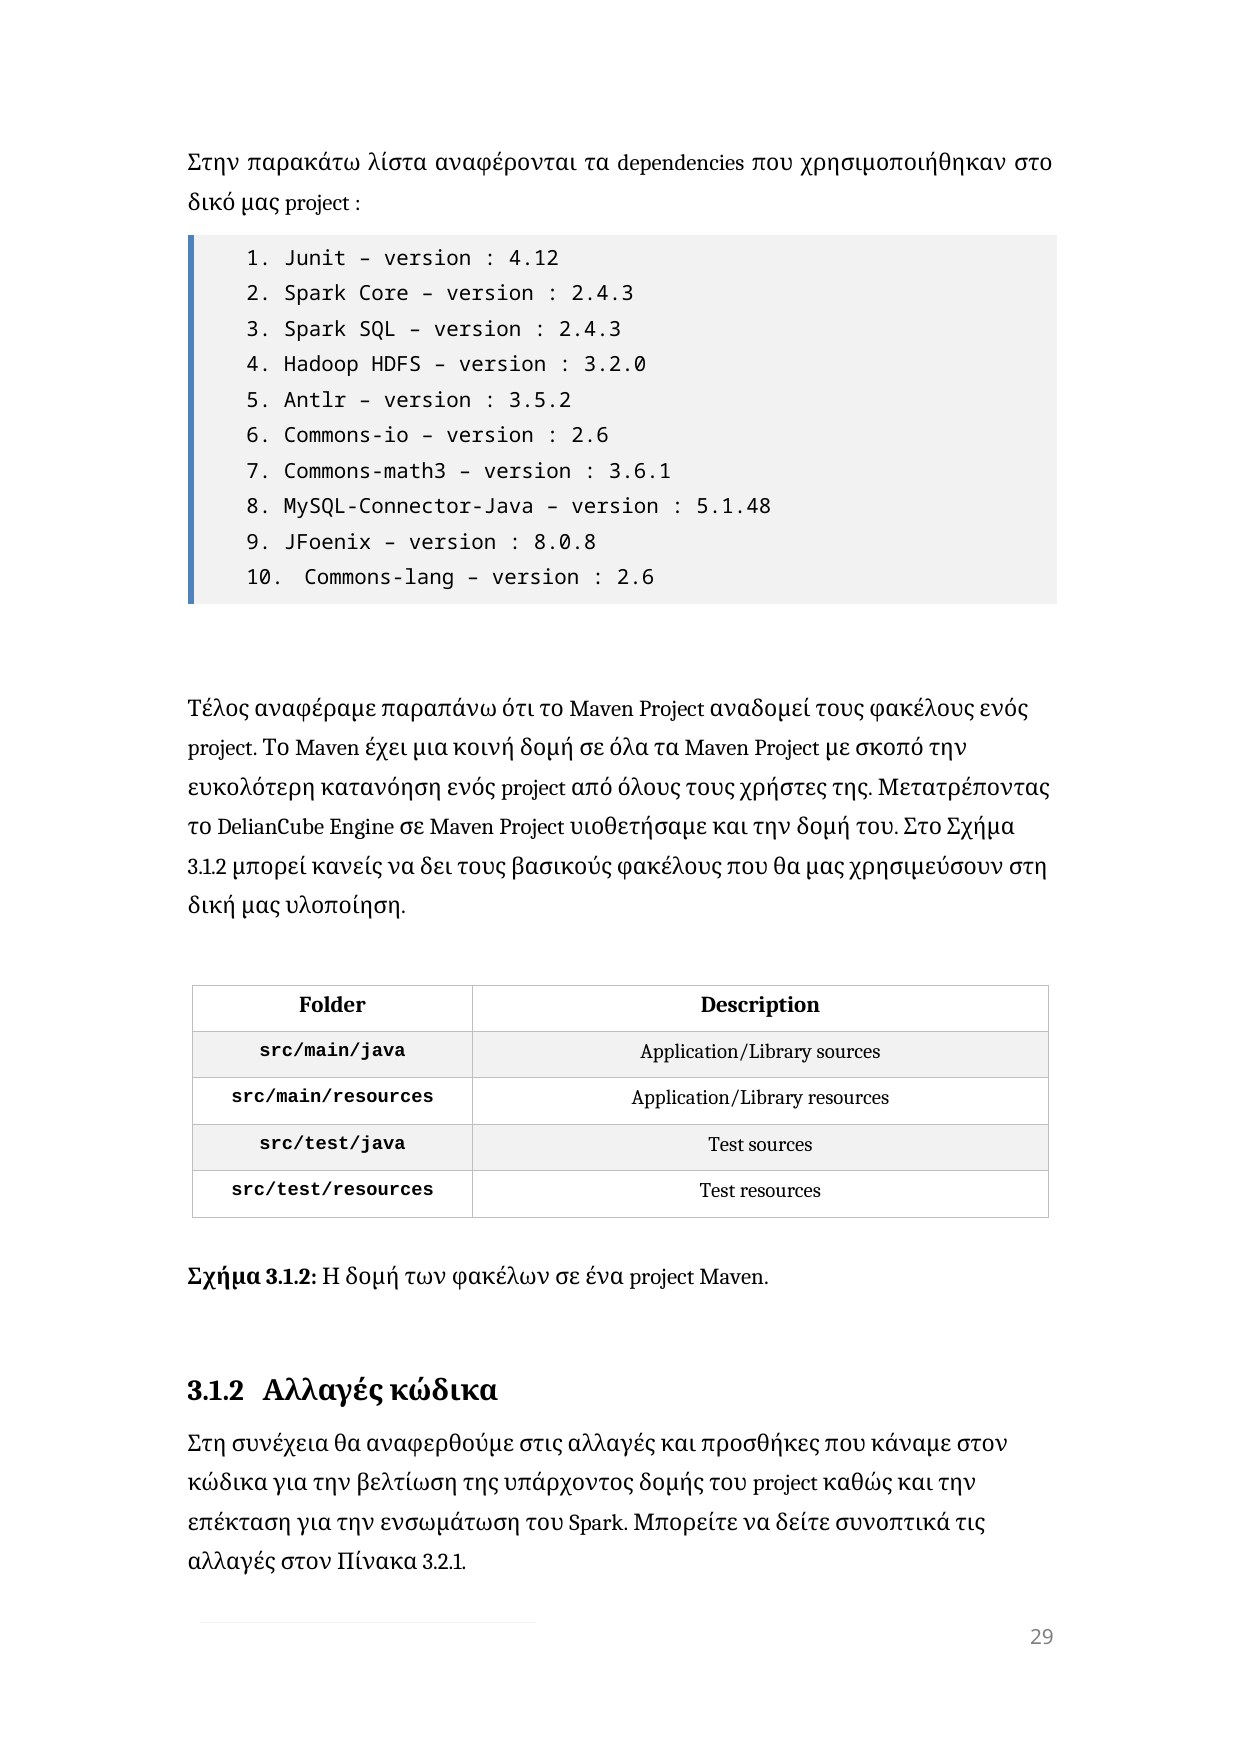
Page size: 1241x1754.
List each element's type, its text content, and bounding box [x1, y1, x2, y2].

list Στη συνέχεια θα αναφερθούμε στις αλλαγές και προσθήκες που κάναμε στον κώδικα για την βελτίωση της υπάρχοντος δομής του project καθώς και την επέκταση για την ενσωμάτωση του Spark. Μπορείτε να δείτε συνοπτικά τις αλλαγές στον Πίνακα 3.2.1. [187, 1430, 1053, 1575]
table_cell Test resources [473, 1171, 1048, 1217]
table_cell Test sources [473, 1125, 1048, 1170]
table_header Description [473, 986, 1048, 1031]
table_cell Application/Library sources [473, 1032, 1048, 1077]
table_cell src/main/java [193, 1032, 472, 1077]
subtitle Αλλαγές κώδικα [187, 1374, 1053, 1407]
table_header Junit – version : 4.12 Spark Core – version : 2.4.3 Spark SQL – version : 2.4.3 Hadoop HDFS – version : 3.2.0 Antlr – version : 3.5.2 Commons-io – version : 2.6 Commons-math3 – version : 3.6.1 MySQL-Connector-Java – version : 5.1.48 JFoenix – version : 8.0.8 Commons-lang – version : 2.6 [194, 235, 1057, 604]
table_cell Application/Library resources [473, 1078, 1048, 1123]
table_cell src/main/resources [193, 1078, 472, 1123]
table_cell src/test/java [193, 1125, 472, 1170]
list Τέλος αναφέραμε παραπάνω ότι το Maven Project αναδομεί τους φακέλους ενός project. Το Maven έχει μια κοινή δομή σε όλα τα Maven Project με σκοπό την ευκολότερη κατανόηση ενός project από όλους τους χρήστες της. Μετατρέποντας το DelianCube Engine σε Maven Project υιοθετήσαμε και την δομή του. Στο Σχήμα 3.1.2 μπορεί κανείς να δει τους βασικούς φακέλους που θα μας χρησιμεύσουν στη δική μας υλοποίηση. [187, 696, 1053, 919]
table_header Folder [193, 986, 472, 1031]
list Σχήμα 3.1.2: Η δομή των φακέλων σε ένα project Maven. [187, 1263, 1053, 1290]
text Στην παρακάτω λίστα αναφέρονται τα dependencies που χρησιμοποιήθηκαν στο δικό μας project : [187, 150, 1053, 216]
table_cell src/test/resources [193, 1171, 472, 1217]
